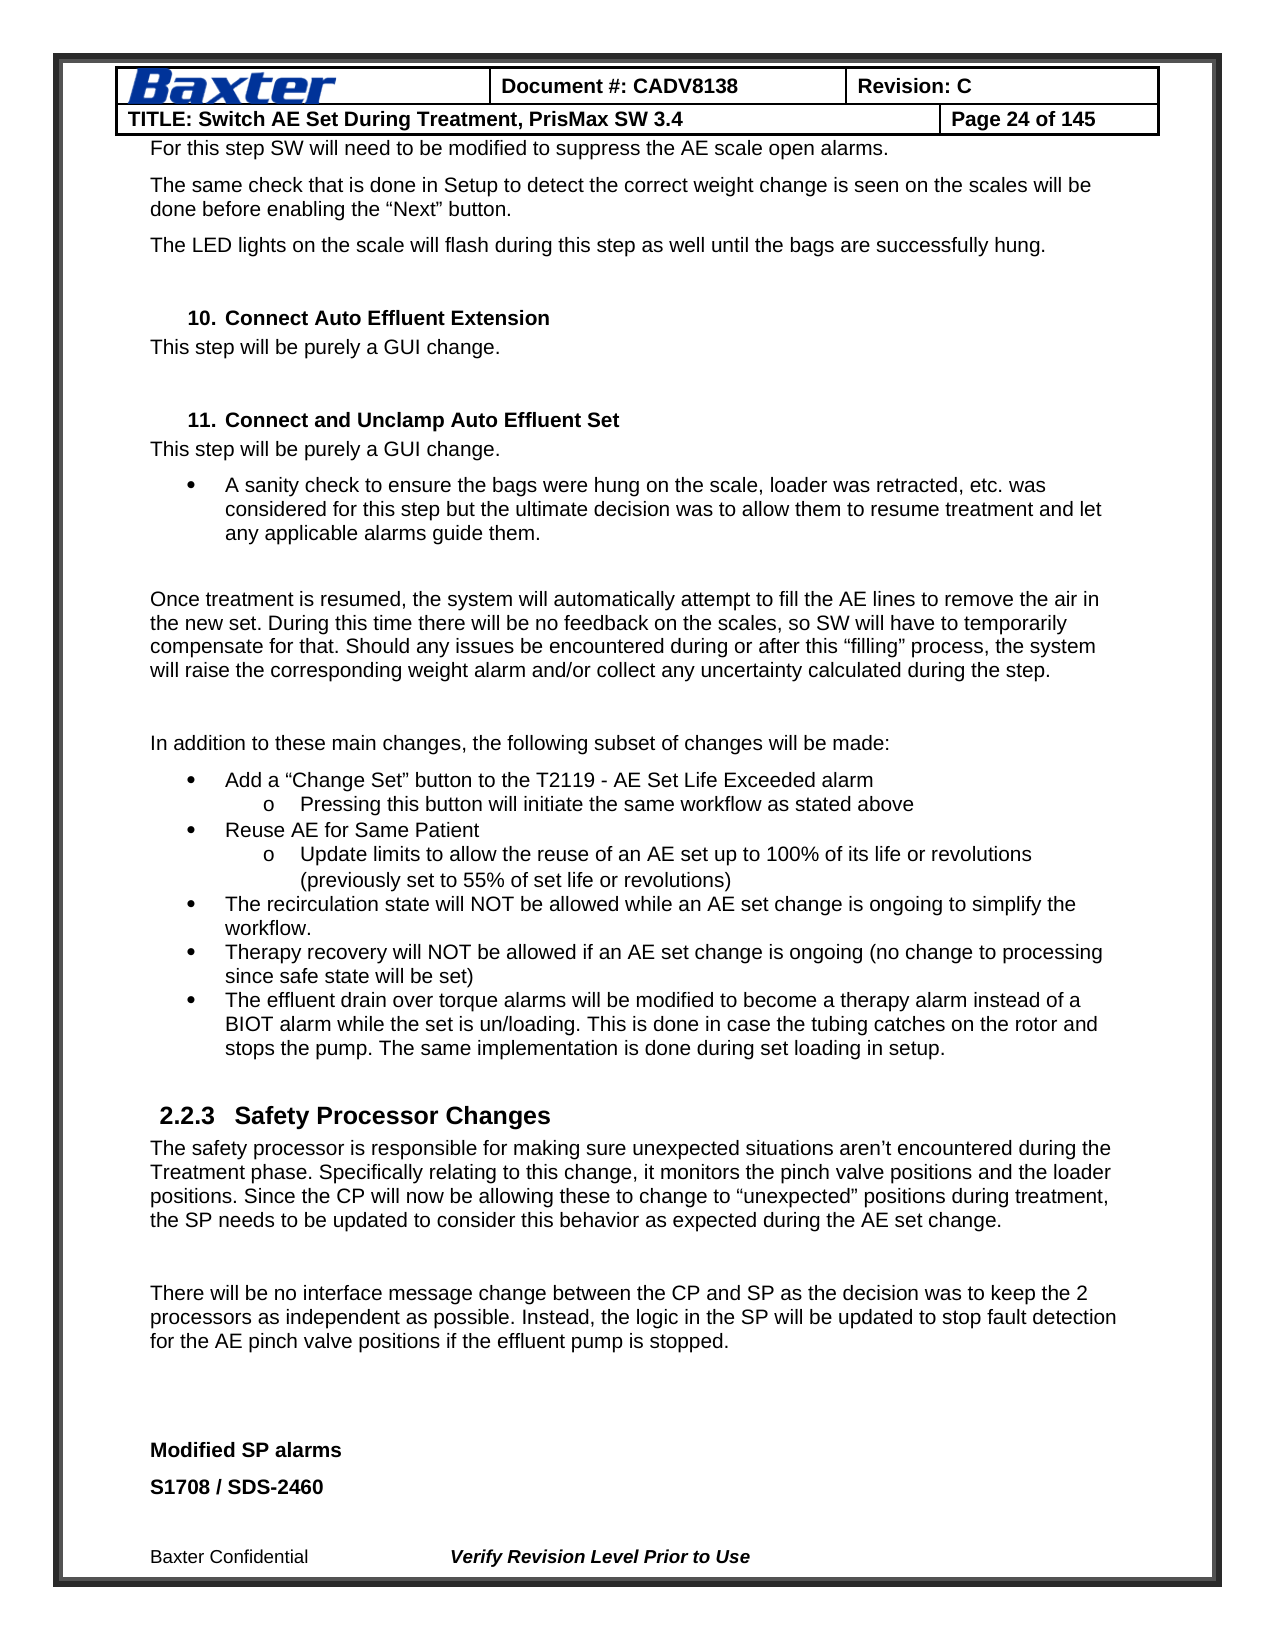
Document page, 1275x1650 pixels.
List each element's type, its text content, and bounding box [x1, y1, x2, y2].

list Add a “Change Set” button to the T2119 - AE Set Life Exceeded alarm [187, 768, 1125, 792]
text Modified SP alarms [150, 1438, 1125, 1462]
text In addition to these main changes, the following subset of changes will be made: [150, 731, 1125, 755]
text This step will be purely a GUI change. [150, 335, 1125, 359]
list A sanity check to ensure the bags were hung on the scale, loader was retracted, etc. was considered for this step but the ultimate decision was to allow them to resume treatment and let any applicable alarms guide them. [187, 473, 1125, 545]
list The recirculation state will NOT be allowed while an AE set change is ongoing to simplify the workflow. [187, 891, 1125, 939]
subtitle Safety Processor Changes [159, 1101, 1125, 1130]
text S1708 / SDS-2460 [150, 1474, 1125, 1498]
text There will be no interface message change between the CP and SP as the decision was to keep the 2 processors as independent as possible. Instead, the logic in the SP will be updated to stop fault detection for the AE pinch valve positions if the effluent pump is stopped. [150, 1281, 1125, 1353]
list Reuse AE for Same Patient [187, 818, 1125, 842]
list Therapy recovery will NOT be allowed if an AE set change is ongoing (no change to processing since safe state will be set) [187, 939, 1125, 987]
list Update limits to allow the reuse of an AE set up to 100% of its life or revolutions (previously set to 55% of set life or revolutions) [262, 842, 1125, 891]
text Once treatment is resumed, the system will automatically attempt to fill the AE lines to remove the air in the new set. During this time there will be no feedback on the scales, so SW will have to temporarily compensate for that. Should any issues be encountered during or after this “filling” process, the system will raise the corresponding weight alarm and/or collect any uncertainty calculated during the step. [150, 586, 1125, 682]
text The LED lights on the scale will flash during this step as well until the bags are successfully hung. [150, 233, 1125, 257]
list The effluent drain over torque alarms will be modified to become a therapy alarm instead of a BIOT alarm while the set is un/loading. This is done in case the tubing catches on the rotor and stops the pump. The same implementation is done during set loading in setup. [187, 987, 1125, 1059]
text The safety processor is responsible for making sure unexpected situations aren’t encountered during the Treatment phase. Specifically relating to this change, it monitors the pinch valve positions and the loader positions. Since the CP will now be allowing these to change to “unexpected” positions during treatment, the SP needs to be updated to consider this behavior as expected during the AE set change. [150, 1136, 1125, 1232]
text This step will be purely a GUI change. [150, 437, 1125, 461]
text For this step SW will need to be modified to suppress the AE scale open alarms. [150, 111, 939, 133]
list Connect and Unclamp Auto Effluent Set [187, 408, 1125, 432]
list Connect Auto Effluent Extension [187, 306, 1125, 330]
picture [127, 68, 337, 104]
list Pressing this button will initiate the same workflow as stated above [262, 792, 1125, 818]
text The same check that is done in Setup to detect the correct weight change is seen on the scales will be done before enabling the “Next” button. [150, 172, 1125, 220]
text For this step SW will need to be modified to suppress the AE scale open alarms. [150, 136, 1125, 160]
